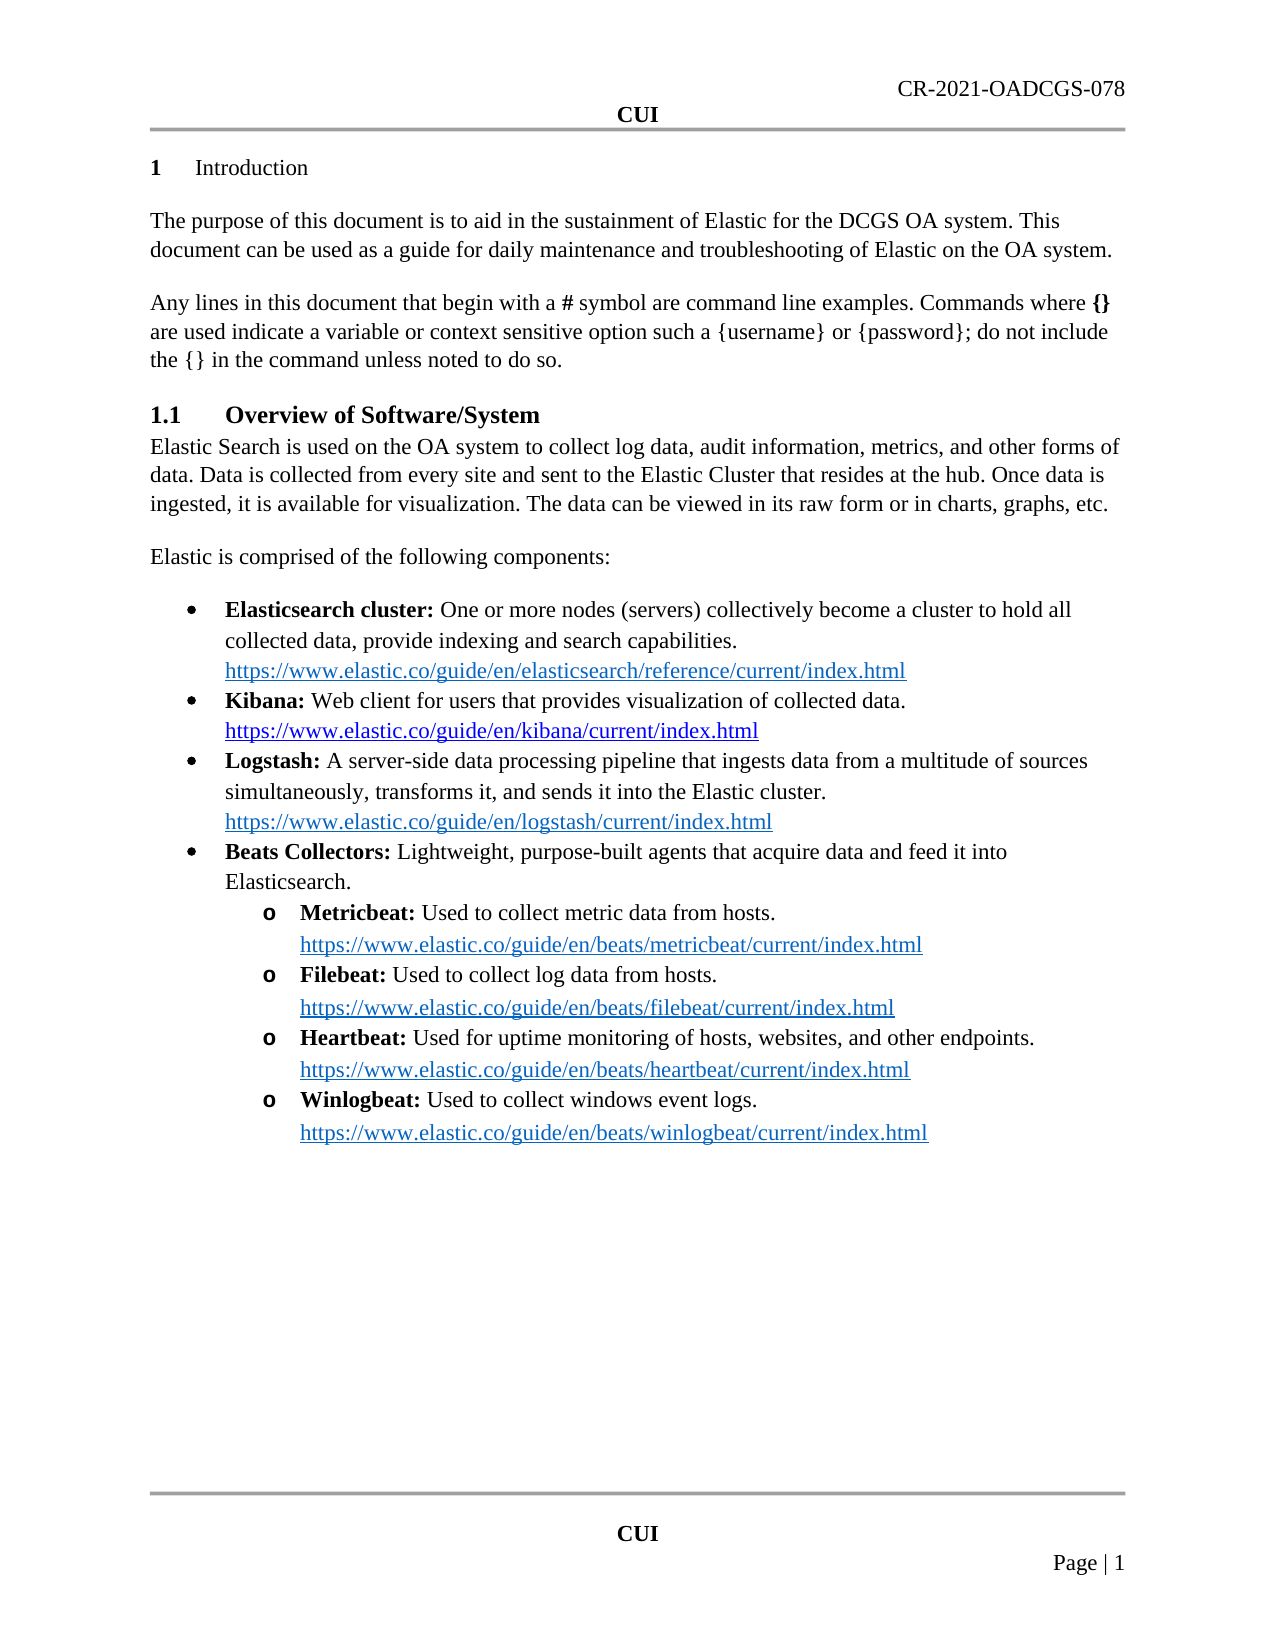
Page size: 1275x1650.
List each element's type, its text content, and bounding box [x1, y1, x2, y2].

list https://www.elastic.co/guide/en/beats/heartbeat/current/index.html [300, 1056, 1125, 1082]
list Introduction [150, 154, 1125, 180]
list Metricbeat: Used to collect metric data from hosts. [262, 898, 1125, 927]
list https://www.elastic.co/guide/en/beats/winlogbeat/current/index.html [300, 1119, 1125, 1145]
text Elastic Search is used on the OA system to collect log data, audit information, metrics, and other forms of data. Data is collected from every site and sent to the Elastic Cluster that resides at the hub. Once data is ingested, it is available for visualization. The data can be viewed in its raw form or in charts, graphs, etc. [150, 433, 1125, 516]
list https://www.elastic.co/guide/en/beats/metricbeat/current/index.html [300, 931, 1125, 957]
text Elastic is comprised of the following components: [150, 543, 1125, 569]
list Beats Collectors: Lightweight, purpose-built agents that acquire data and feed it into Elasticsearch. [187, 838, 1125, 895]
list https://www.elastic.co/guide/en/logstash/current/index.html [225, 808, 1125, 834]
text Any lines in this document that begin with a # symbol are command line examples. Commands where {} are used indicate a variable or context sensitive option such a {username} or {password}; do not include the {} in the command unless noted to do so. [150, 289, 1125, 373]
text The purpose of this document is to aid in the sustainment of Elastic for the DCGS OA system. This document can be used as a guide for daily maintenance and troubleshooting of Elastic on the OA system. [150, 207, 1125, 262]
list Elasticsearch cluster: One or more nodes (servers) collectively become a cluster to hold all collected data, provide indexing and search capabilities. https://www.elastic.co/guide/en/elasticsearch/reference/current/index.html [187, 596, 1125, 683]
list Heartbeat: Used for uptime monitoring of hosts, websites, and other endpoints. [262, 1024, 1125, 1052]
list https://www.elastic.co/guide/en/beats/filebeat/current/index.html [300, 993, 1125, 1020]
subtitle Overview of Software/System [150, 400, 1125, 428]
list Winlogbeat: Used to collect windows event logs. [262, 1086, 1125, 1114]
list https://www.elastic.co/guide/en/kibana/current/index.html [225, 717, 1125, 744]
list Filebeat: Used to collect log data from hosts. [262, 961, 1125, 989]
list Kibana: Web client for users that provides visualization of collected data. [187, 687, 1125, 713]
list Logstash: A server-side data processing pipeline that ingests data from a multitude of sources simultaneously, transforms it, and sends it into the Elastic cluster. [187, 747, 1125, 804]
